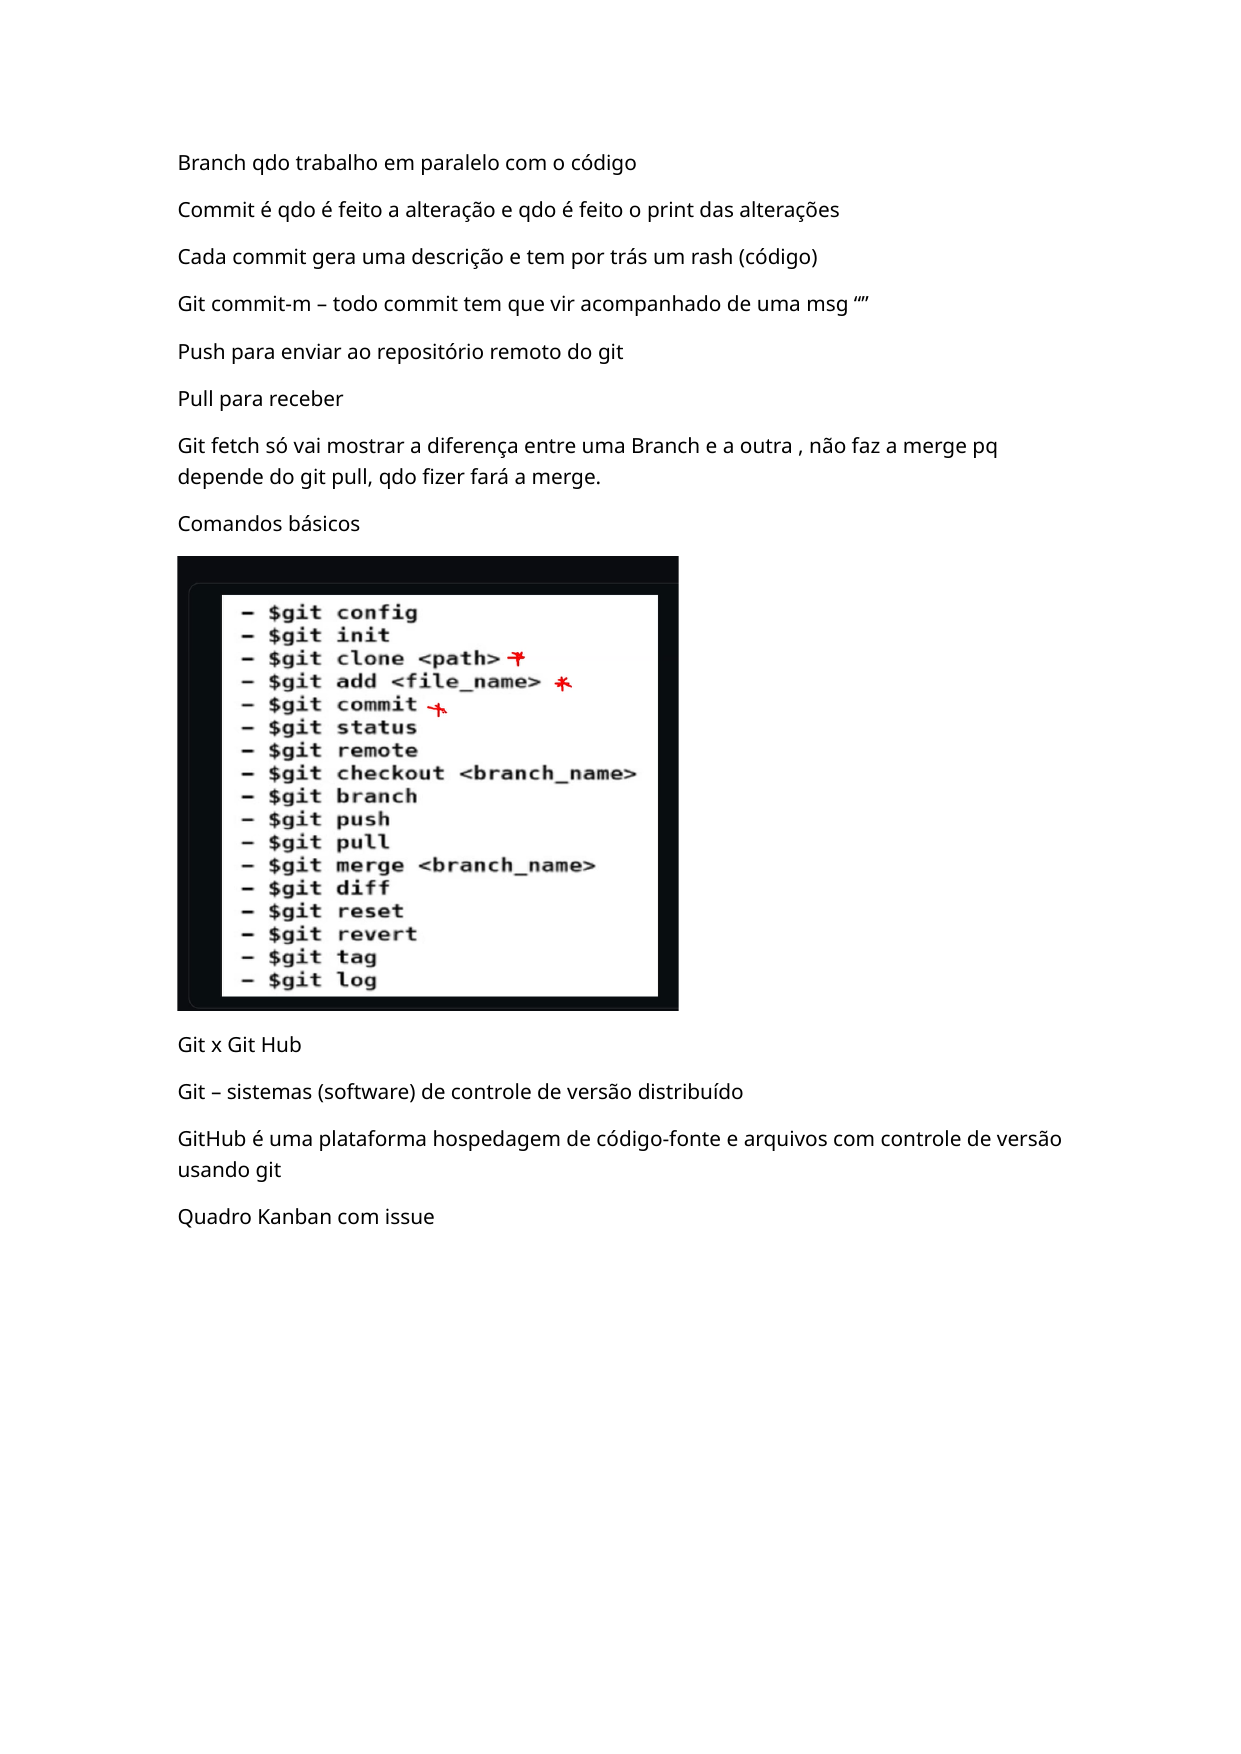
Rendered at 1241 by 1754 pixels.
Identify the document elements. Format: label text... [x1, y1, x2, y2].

text Git commit-m – todo commit tem que vir acompanhado de uma msg “” [177, 289, 1063, 318]
picture [177, 556, 679, 1011]
text Pull para receber [177, 384, 1063, 412]
text Cada commit gera uma descrição e tem por trás um rash (código) [177, 242, 1063, 271]
text Push para enviar ao repositório remoto do git [177, 337, 1063, 365]
text Git fetch só vai mostrar a diferença entre uma Branch e a outra , não faz a merge pq depende do git pull, qdo fizer fará a merge. [177, 431, 1063, 490]
text Git x Git Hub [177, 1030, 1063, 1058]
text Branch qdo trabalho em paralelo com o código [177, 148, 1063, 176]
text GitHub é uma plataforma hospedagem de código-fonte e arquivos com controle de versão usando git [177, 1124, 1063, 1183]
text Commit é qdo é feito a alteração e qdo é feito o print das alterações [177, 195, 1063, 223]
text Quadro Kanban com issue [177, 1202, 1063, 1231]
text Comandos básicos [177, 509, 1063, 538]
text Git – sistemas (software) de controle de versão distribuído [177, 1077, 1063, 1106]
